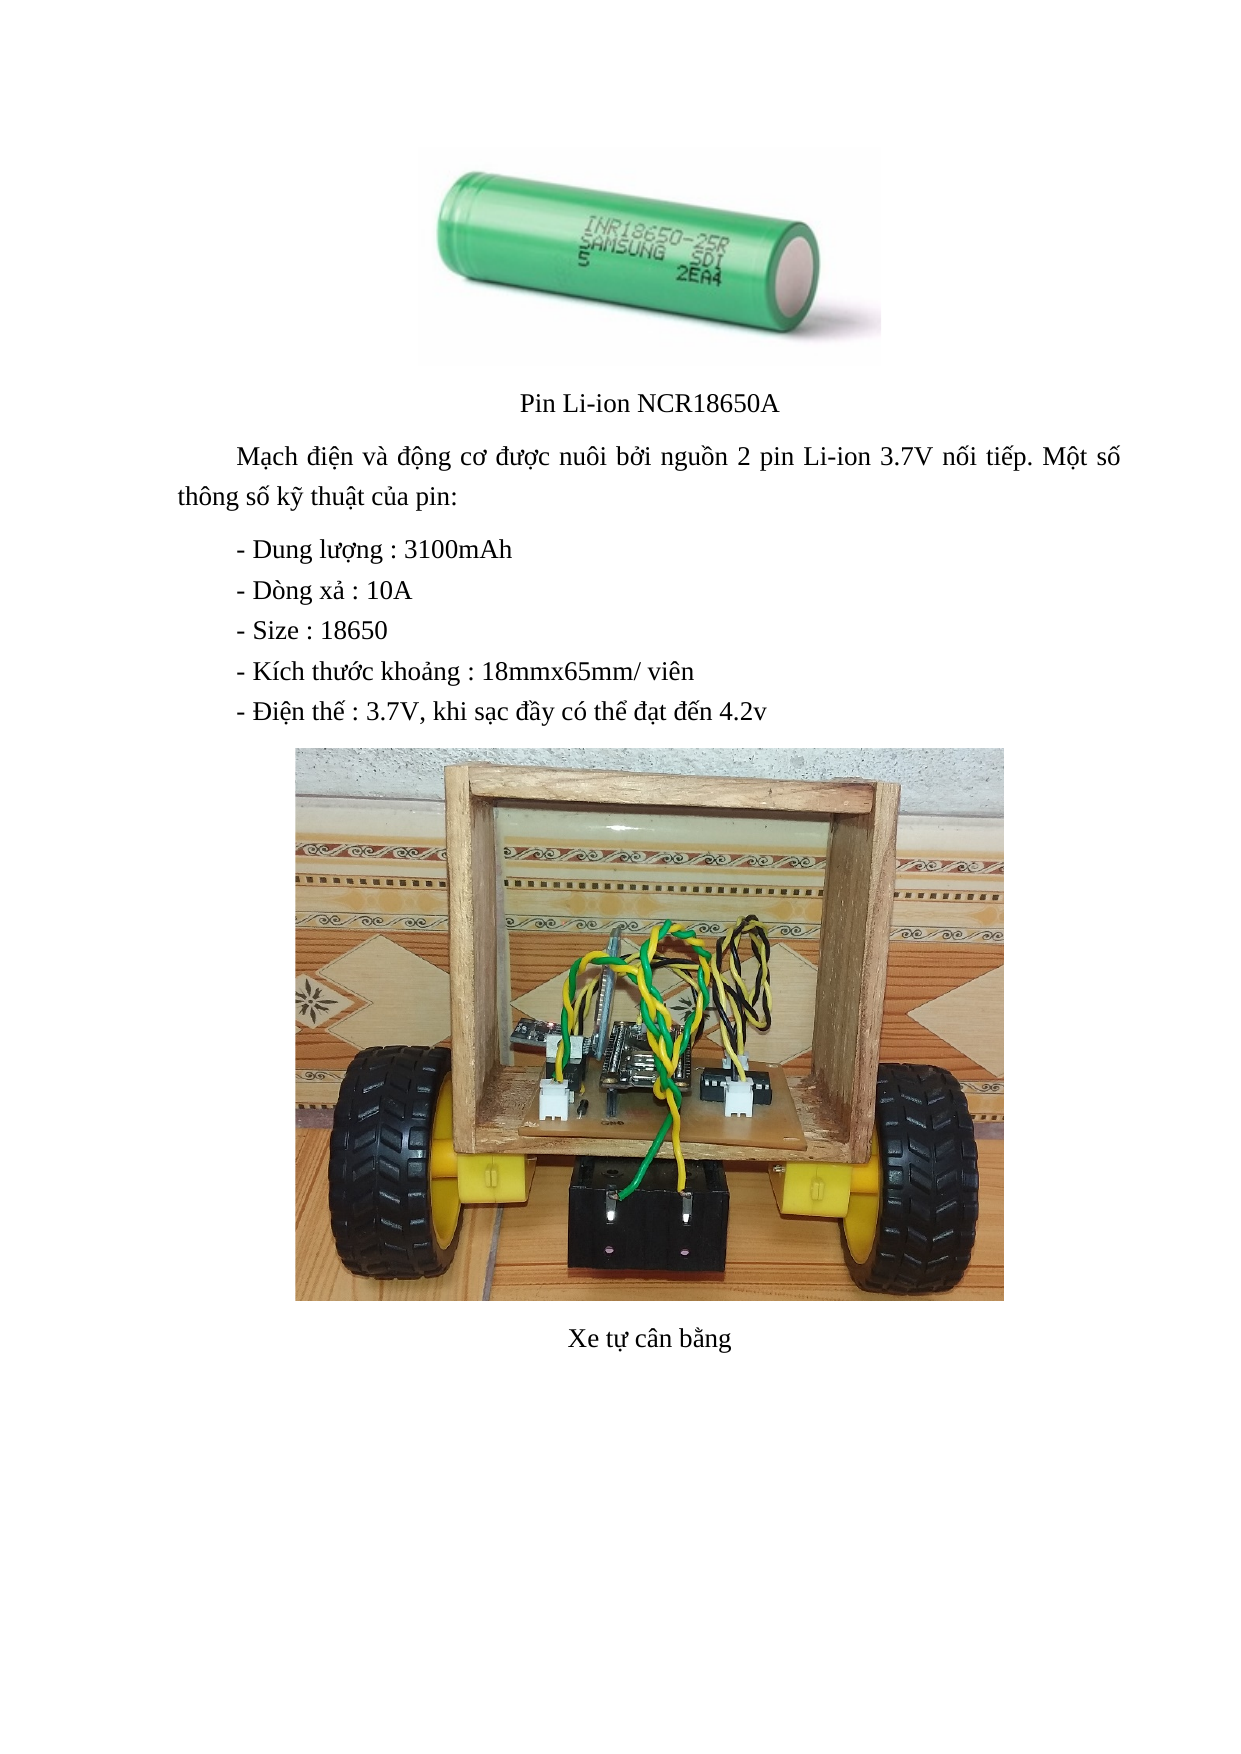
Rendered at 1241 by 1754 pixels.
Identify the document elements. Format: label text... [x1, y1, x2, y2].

list Dòng xả : 10A [177, 574, 1122, 605]
list Size : 18650 [177, 614, 1122, 645]
picture [295, 748, 1004, 1301]
text Xe tự cân bằng [177, 1322, 1122, 1353]
list Điện thế : 3.7V, khi sạc đầy có thể đạt đến 4.2v [177, 695, 1122, 726]
text Mạch điện và động cơ được nuôi bởi nguồn 2 pin Li-ion 3.7V nối tiếp. Một số thông số kỹ thuật của pin: [177, 440, 1122, 512]
text Pin Li-ion NCR18650A [177, 387, 1122, 418]
picture [418, 147, 882, 366]
list Kích thước khoảng : 18mmx65mm/ viên [177, 655, 1122, 686]
list Dung lượng : 3100mAh [177, 533, 1122, 564]
